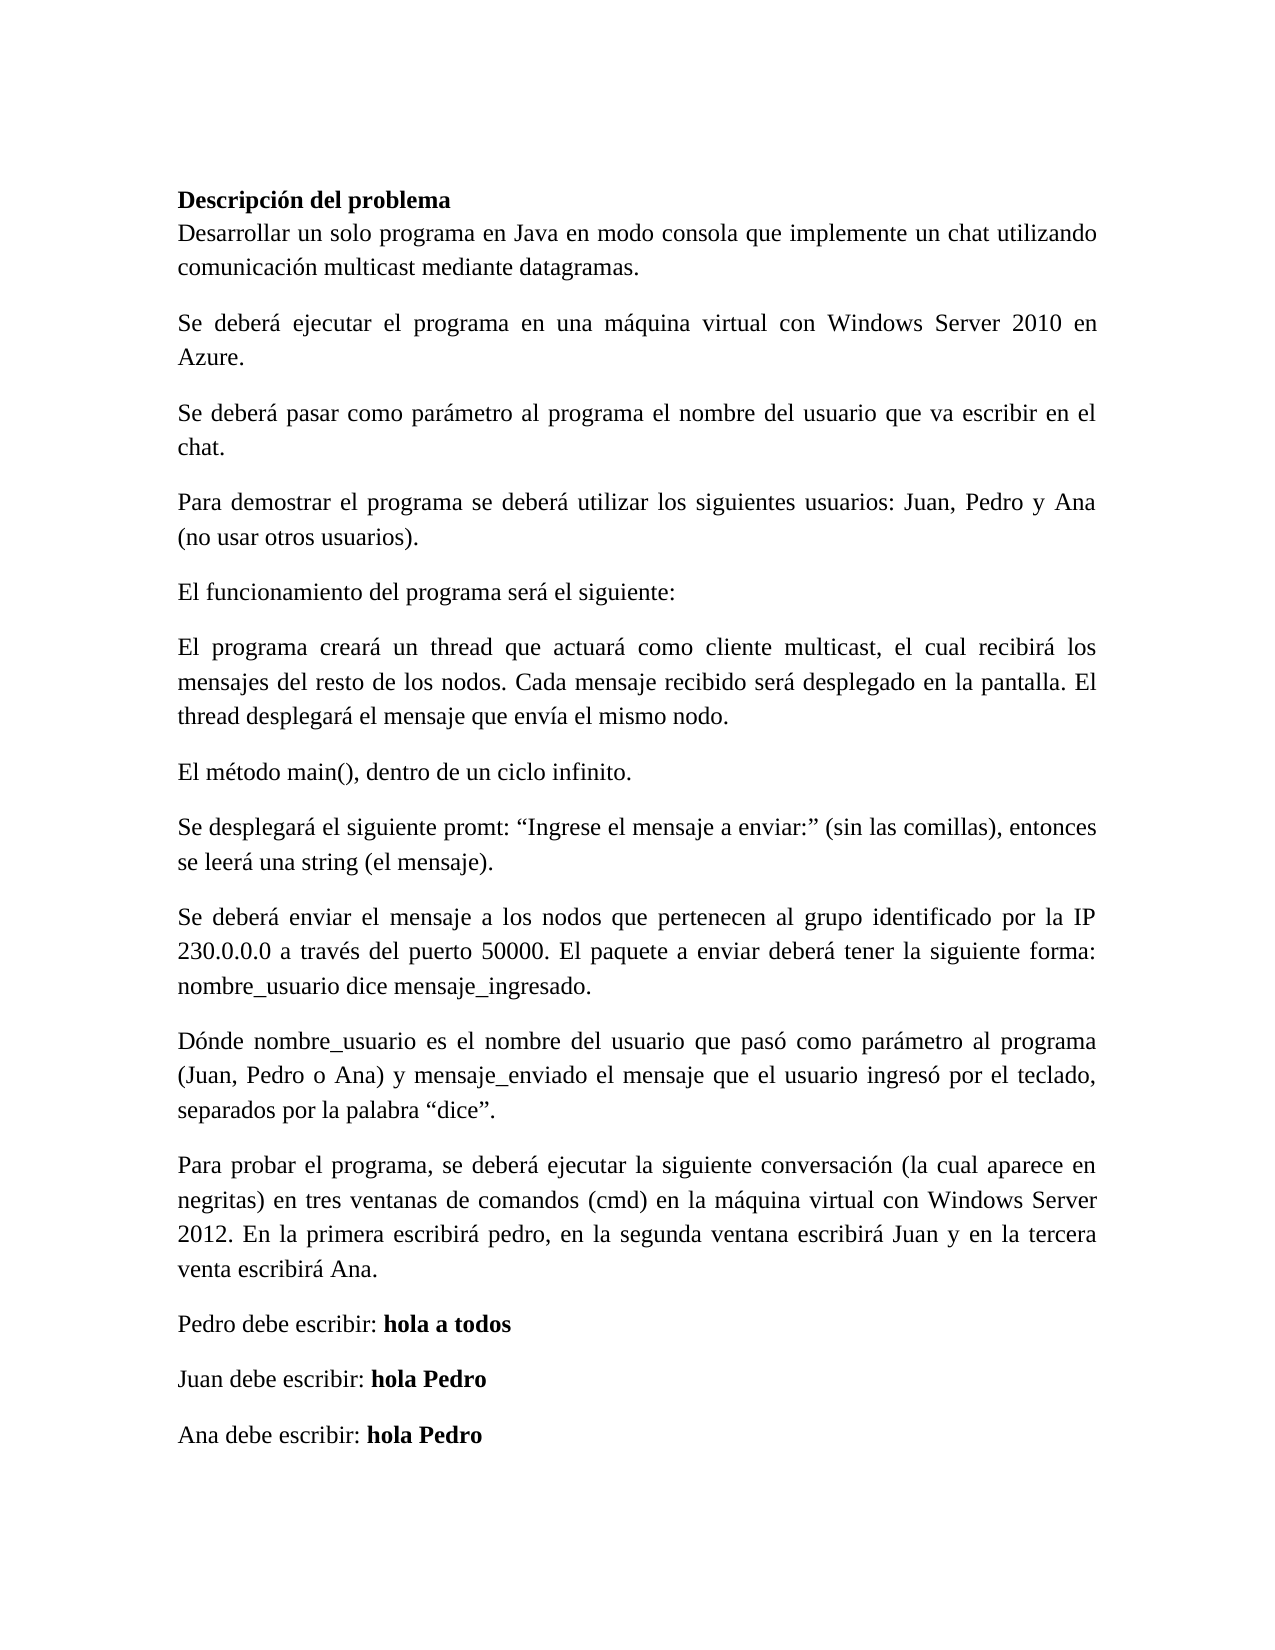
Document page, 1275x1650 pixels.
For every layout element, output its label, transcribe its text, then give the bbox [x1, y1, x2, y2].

text Se desplegará el siguiente promt: “Ingrese el mensaje a enviar:” (sin las comillas), entonces se leerá una string (el mensaje). [177, 812, 1098, 875]
text Dónde nombre_usuario es el nombre del usuario que pasó como parámetro al programa (Juan, Pedro o Ana) y mensaje_enviado el mensaje que el usuario ingresó por el teclado, separados por la palabra “dice”. [177, 1026, 1098, 1124]
text El programa creará un thread que actuará como cliente multicast, el cual recibirá los mensajes del resto de los nodos. Cada mensaje recibido será desplegado en la pantalla. El thread desplegará el mensaje que envía el mismo nodo. [177, 632, 1098, 730]
text Se deberá pasar como parámetro al programa el nombre del usuario que va escribir en el chat. [177, 398, 1098, 461]
text Se deberá ejecutar el programa en una máquina virtual con Windows Server 2010 en Azure. [177, 308, 1098, 371]
text El método main(), dentro de un ciclo infinito. [177, 757, 1098, 786]
text Para probar el programa, se deberá ejecutar la siguiente conversación (la cual aparece en negritas) en tres ventanas de comandos (cmd) en la máquina virtual con Windows Server 2012. En la primera escribirá pedro, en la segunda ventana escribirá Juan y en la tercera venta escribirá Ana. [177, 1150, 1098, 1283]
text El funcionamiento del programa será el siguiente: [177, 577, 1098, 606]
text Para demostrar el programa se deberá utilizar los siguientes usuarios: Juan, Pedro y Ana (no usar otros usuarios). [177, 487, 1098, 551]
text Juan debe escribir: hola Pedro [177, 1364, 1098, 1393]
subtitle Descripción del problema [177, 185, 1098, 214]
text Se deberá enviar el mensaje a los nodos que pertenecen al grupo identificado por la IP 230.0.0.0 a través del puerto 50000. El paquete a enviar deberá tener la siguiente forma: nombre_usuario dice mensaje_ingresado. [177, 902, 1098, 999]
text Pedro debe escribir: hola a todos [177, 1309, 1098, 1338]
text Ana debe escribir: hola Pedro [177, 1420, 1098, 1448]
text Desarrollar un solo programa en Java en modo consola que implemente un chat utilizando comunicación multicast mediante datagramas. [177, 218, 1098, 281]
